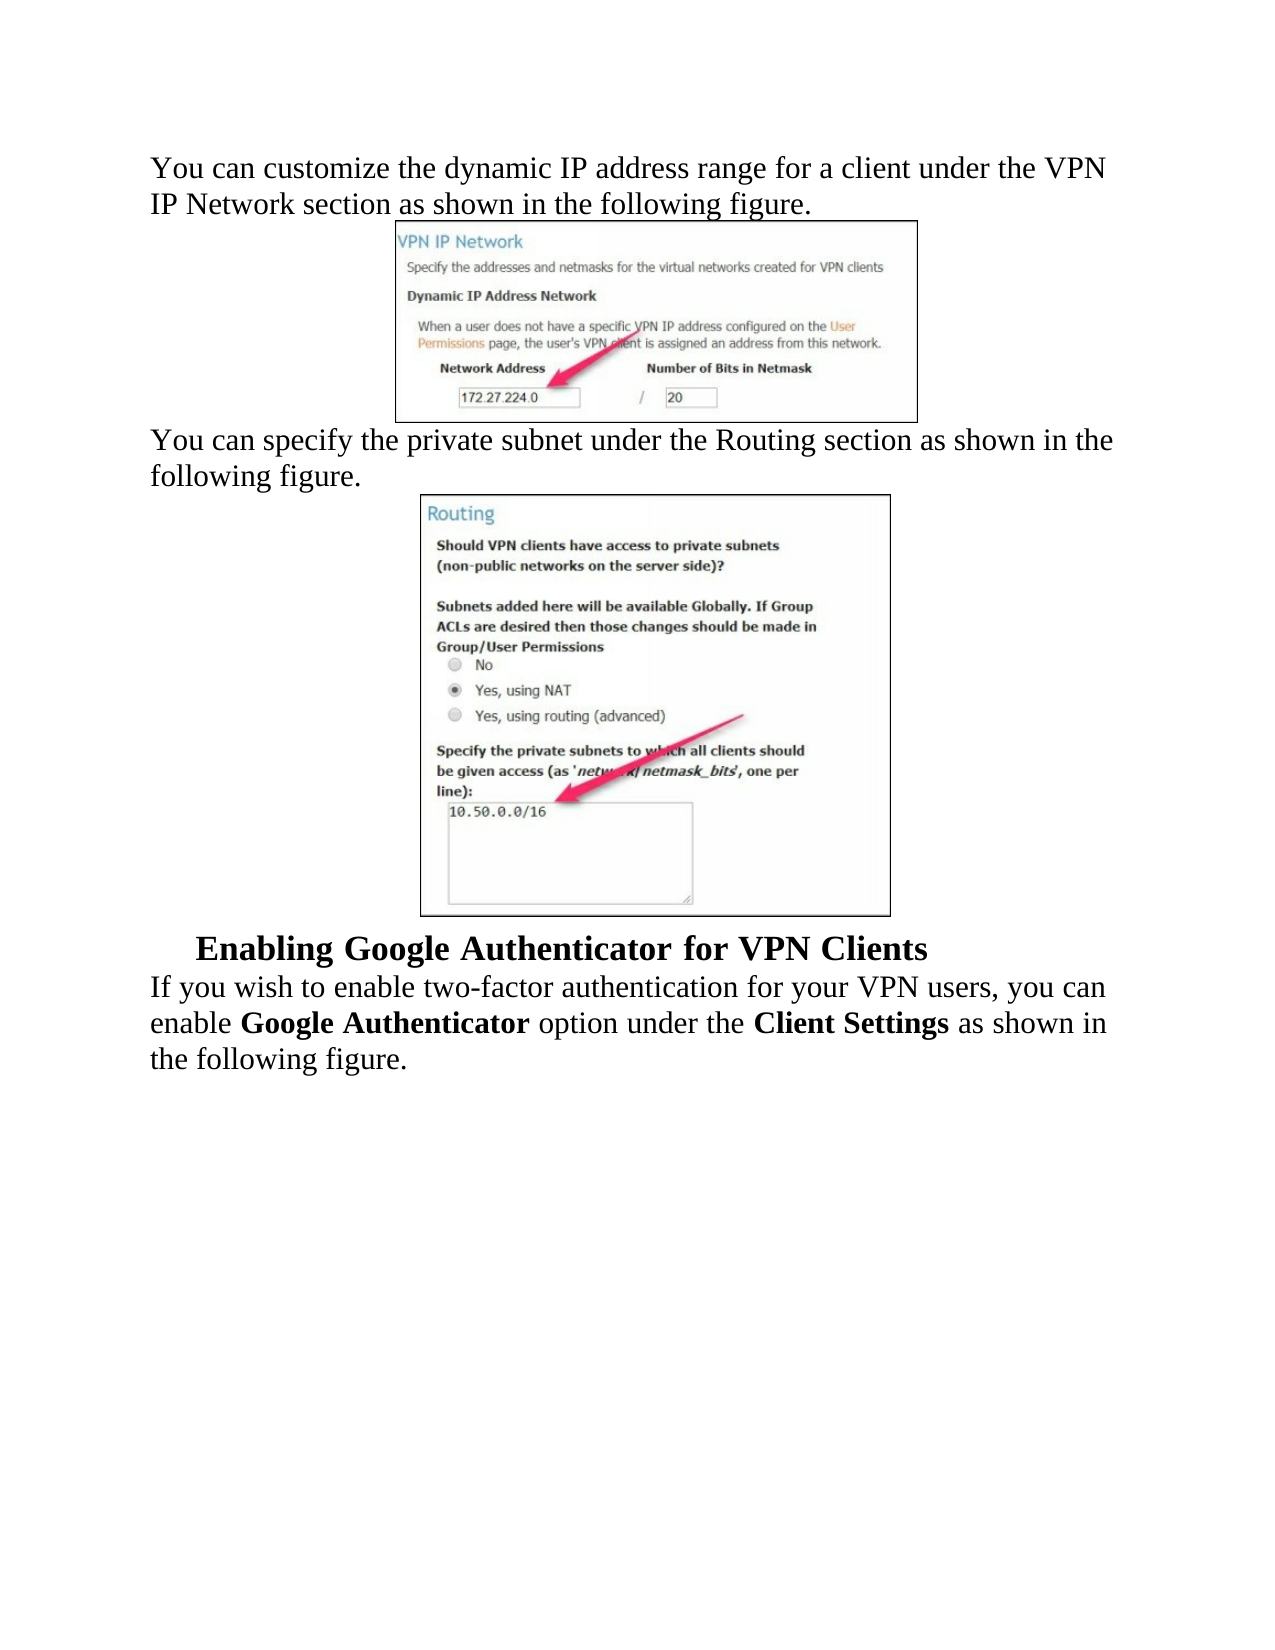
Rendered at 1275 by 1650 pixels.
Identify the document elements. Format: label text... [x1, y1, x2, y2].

picture [421, 495, 890, 916]
text Enabling Google Authenticator for VPN Clients [195, 927, 1125, 968]
text You can specify the private subnet under the Routing section as shown in the following figure. [150, 421, 1119, 493]
text If you wish to enable two-factor authentication for your VPN users, you can enable Google Authenticator option under the Client Settings as shown in the following figure. [150, 968, 1107, 1076]
picture [396, 221, 917, 421]
text You can customize the dynamic IP address range for a client under the VPN IP Network section as shown in the following figure. [150, 149, 1109, 221]
